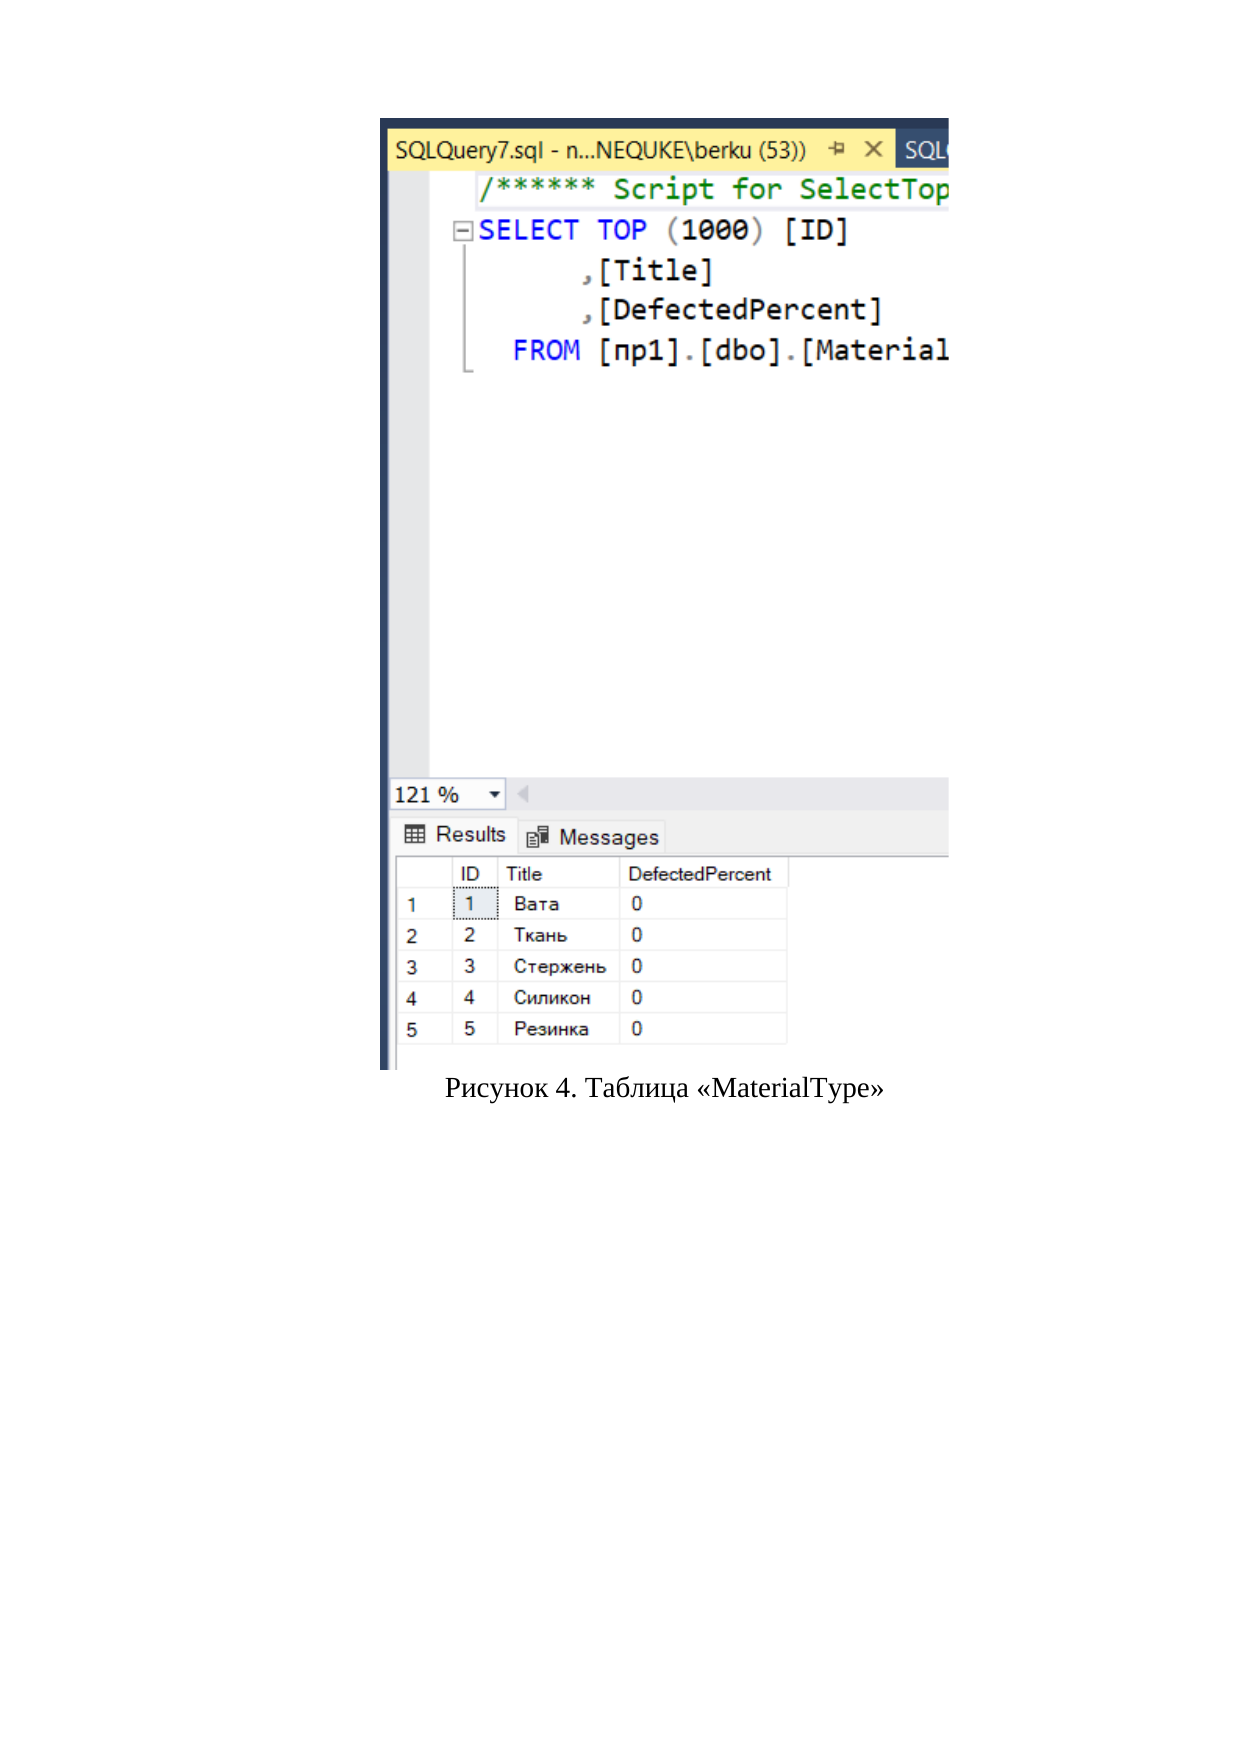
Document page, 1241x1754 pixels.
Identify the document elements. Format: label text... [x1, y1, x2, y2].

picture [380, 118, 949, 1070]
text Рисунок 4. Таблица «MaterialType» [177, 1070, 1152, 1103]
